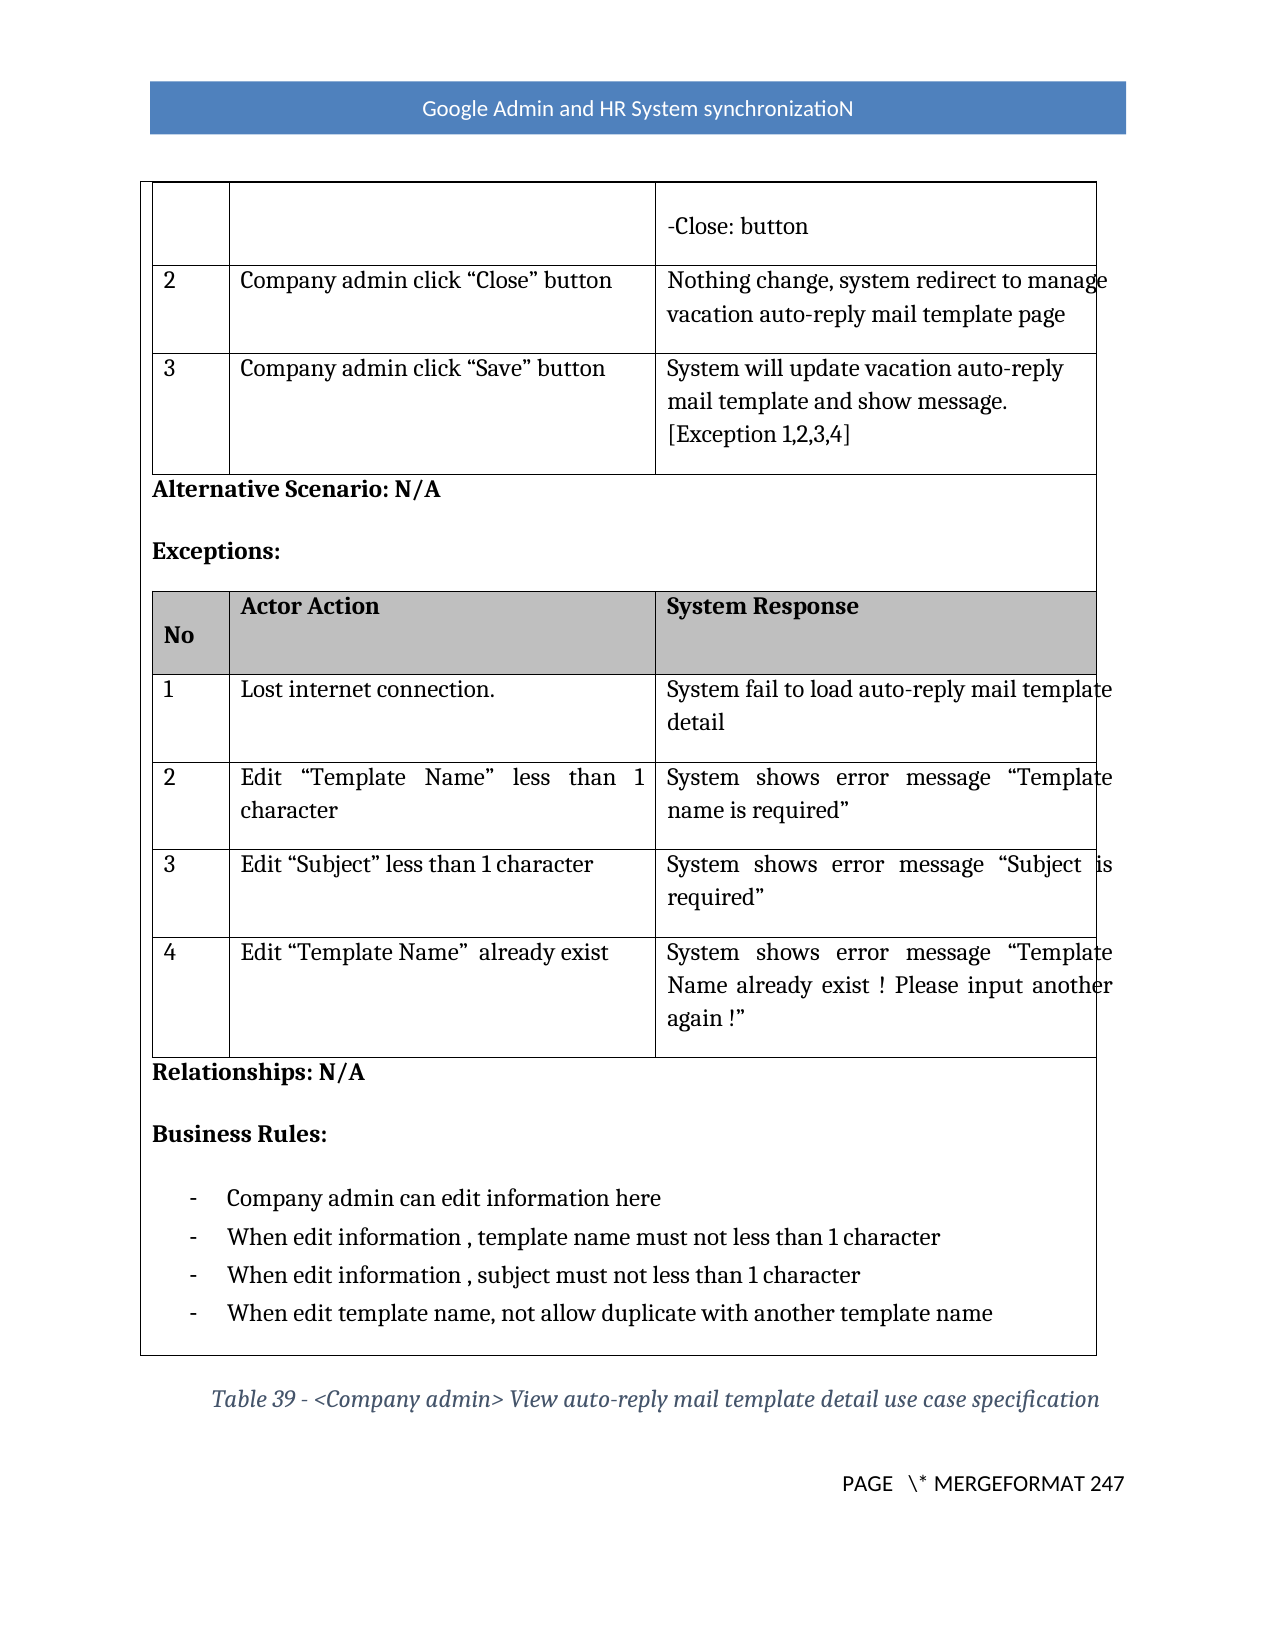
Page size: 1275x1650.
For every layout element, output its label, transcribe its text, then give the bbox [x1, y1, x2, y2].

text Table 39 - <Company admin> View auto-reply mail template detail use case specification [187, 1385, 1125, 1414]
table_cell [141, 182, 1096, 1355]
